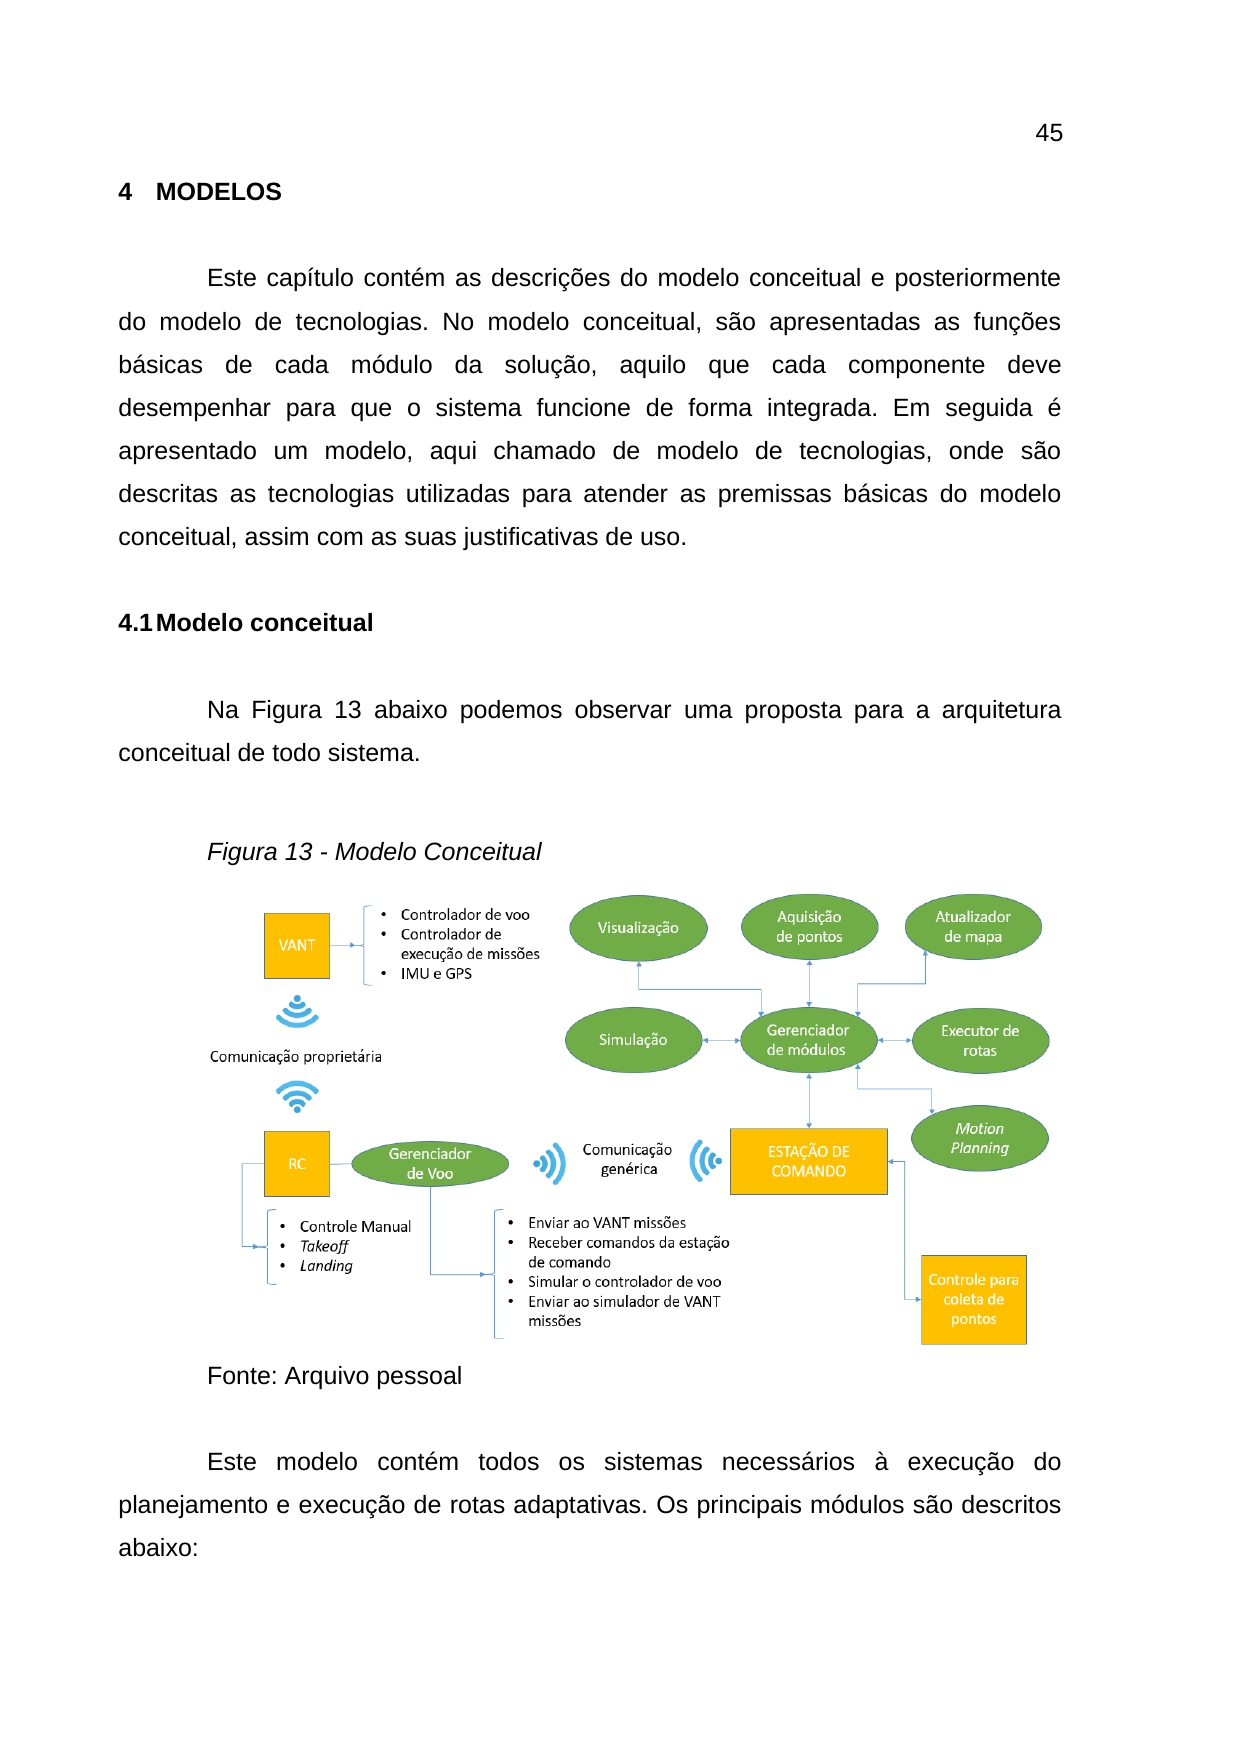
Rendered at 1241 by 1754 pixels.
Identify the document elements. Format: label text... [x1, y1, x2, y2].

text Na Figura 13 abaixo podemos observar uma proposta para a arquitetura conceitual de todo sistema. [118, 695, 1063, 767]
text Este capítulo contém as descrições do modelo conceitual e posteriormente do modelo de tecnologias. No modelo conceitual, são apresentadas as funções básicas de cada módulo da solução, aquilo que cada componente deve desempenhar para que o sistema funcione de forma integrada. Em seguida é apresentado um modelo, aqui chamado de modelo de tecnologias, onde são descritas as tecnologias utilizadas para atender as premissas básicas do modelo conceitual, assim com as suas justificativas de uso. [118, 263, 1063, 551]
text Este modelo contém todos os sistemas necessários à execução do planejamento e execução de rotas adaptativas. Os principais módulos são descritos abaixo: [118, 1447, 1063, 1562]
text Fonte: Arquivo pessoal [118, 1361, 1063, 1390]
text Figura 13 - Modelo Conceitual [118, 837, 1063, 865]
subtitle Modelo conceitual [118, 608, 1063, 637]
subtitle MODELOS [118, 177, 1063, 206]
picture [206, 879, 1055, 1347]
